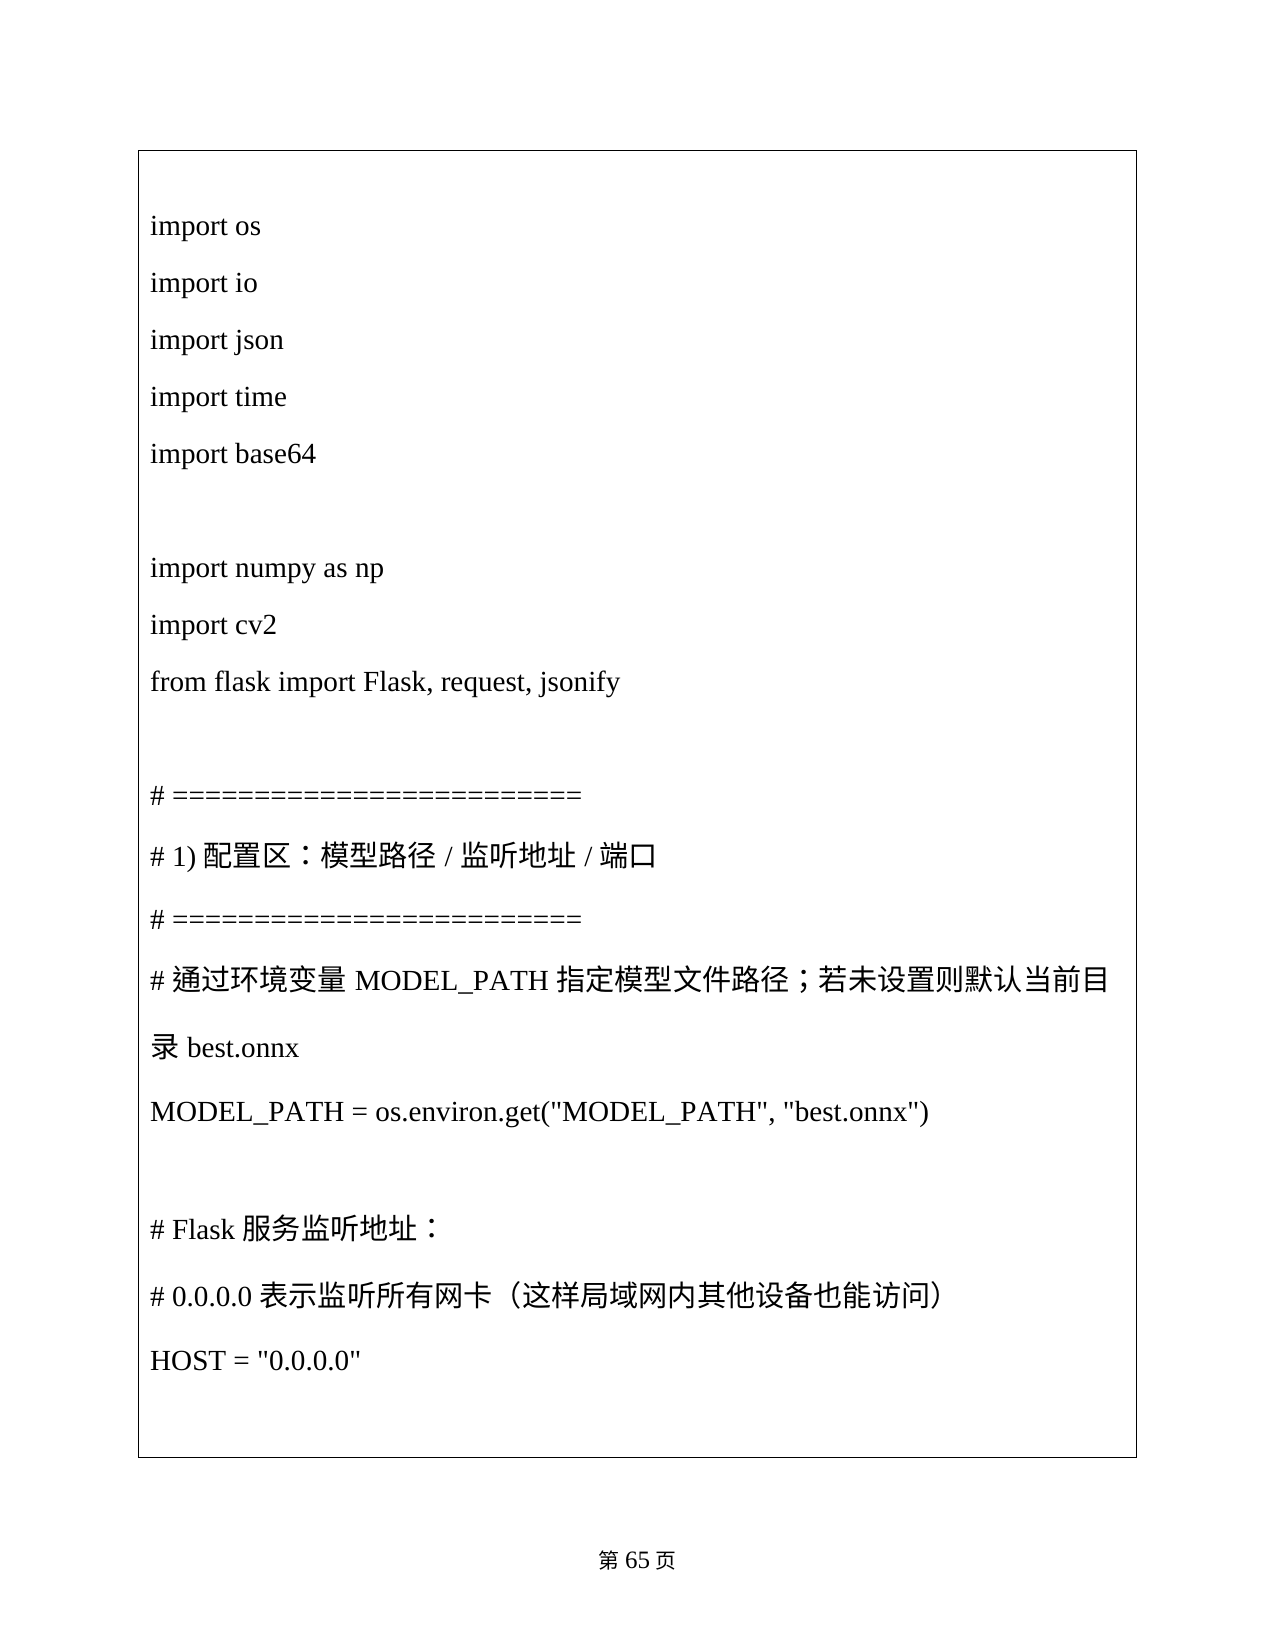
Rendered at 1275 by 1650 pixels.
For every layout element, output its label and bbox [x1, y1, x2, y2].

table_header [139, 151, 1136, 1457]
